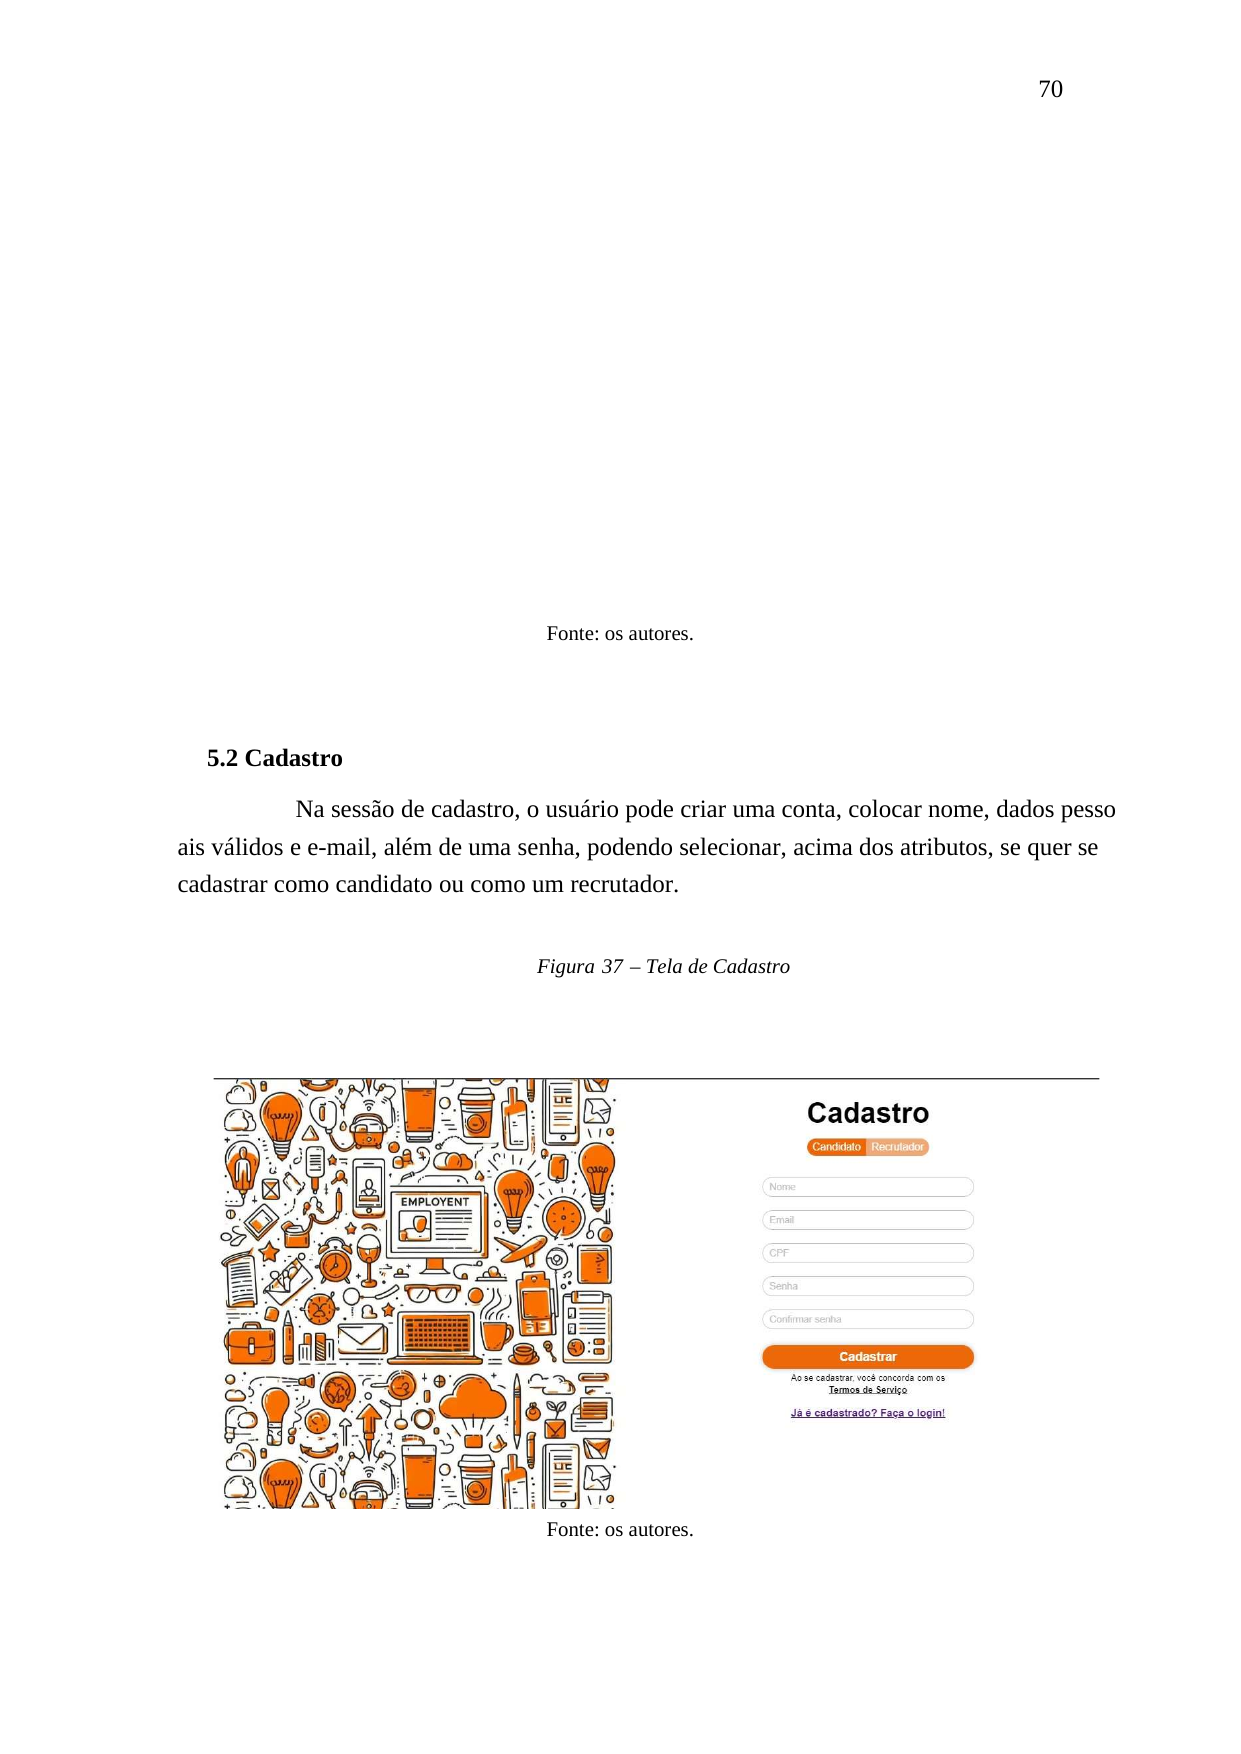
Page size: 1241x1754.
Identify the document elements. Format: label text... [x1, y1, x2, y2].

text Fonte: os autores. [177, 1517, 1063, 1541]
text 5.2 Cadastro [177, 744, 1122, 772]
text Fonte: os autores. [177, 621, 1063, 645]
text Na sessão de cadastro, o usuário pode criar uma conta, colocar nome, dados pessoais válidos e e-mail, além de uma senha, podendo selecionar, acima dos atributos, se quer se cadastrar como candidato ou como um recrutador. [177, 787, 1122, 901]
picture [213, 1078, 1100, 1509]
text Figura 37 – Tela de Cadastro [177, 955, 1122, 978]
